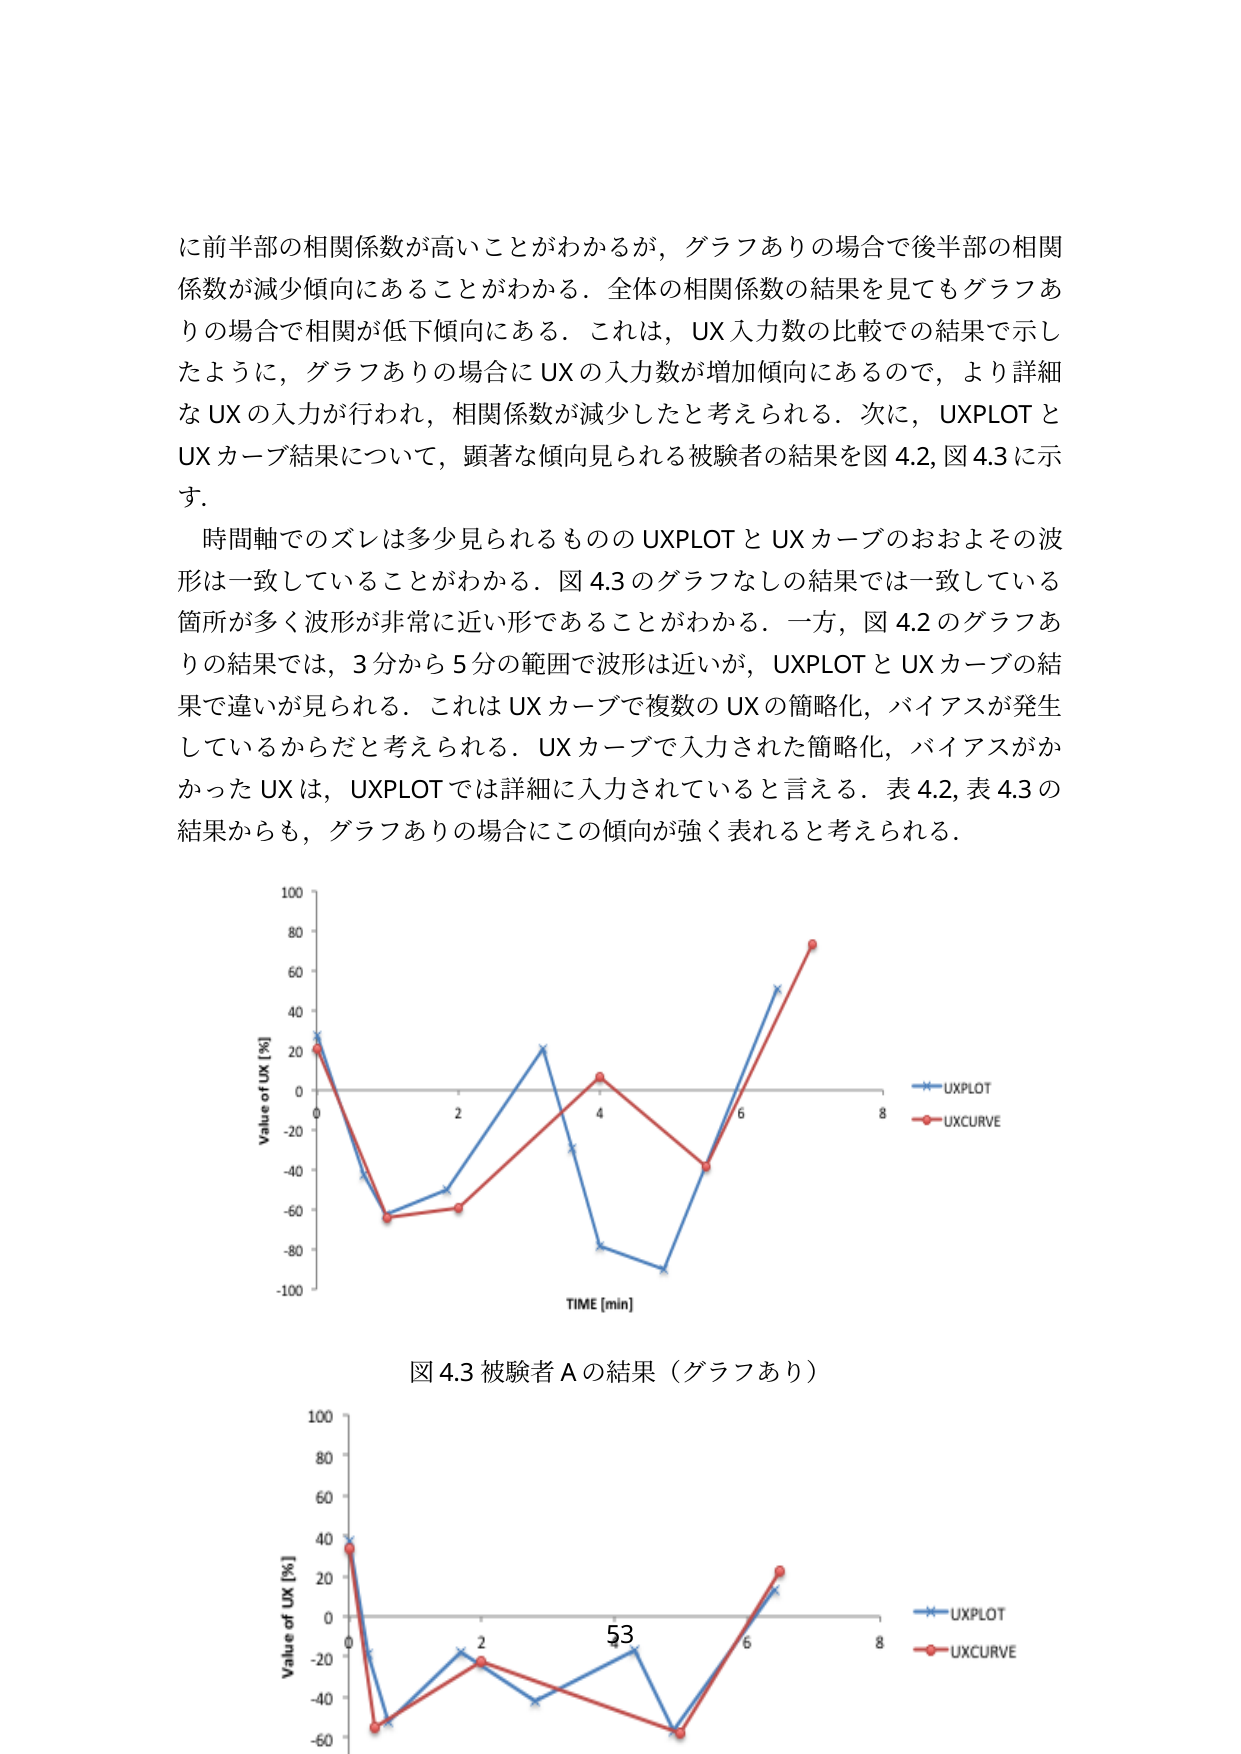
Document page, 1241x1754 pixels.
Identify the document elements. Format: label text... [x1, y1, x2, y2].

text 図4.3 被験者Aの結果（グラフあり） [177, 1350, 1063, 1392]
picture [252, 1392, 1040, 1754]
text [177, 225, 1063, 517]
text 時間軸でのズレは多少見られるもののUXPLOTとUXカーブのおおよその波形は一致していることがわかる．図4.3のグラフなしの結果では一致している箇所が多く波形が非常に近い形であることがわかる．一方，図4.2のグラフありの結果では，3分から5分の範囲で波形は近いが，UXPLOTとUXカーブの結果で違いが見られる．これはUXカーブで複数のUXの簡略化，バイアスが発生しているからだと考えられる．UXカーブで入力された簡略化，バイアスがかかったUXは，UXPLOTでは詳細に入力されていると言える．表4.2, 表4.3の結果からも，グラフありの場合にこの傾向が強く表れると考えられる． [177, 517, 1063, 850]
picture [233, 871, 1021, 1336]
